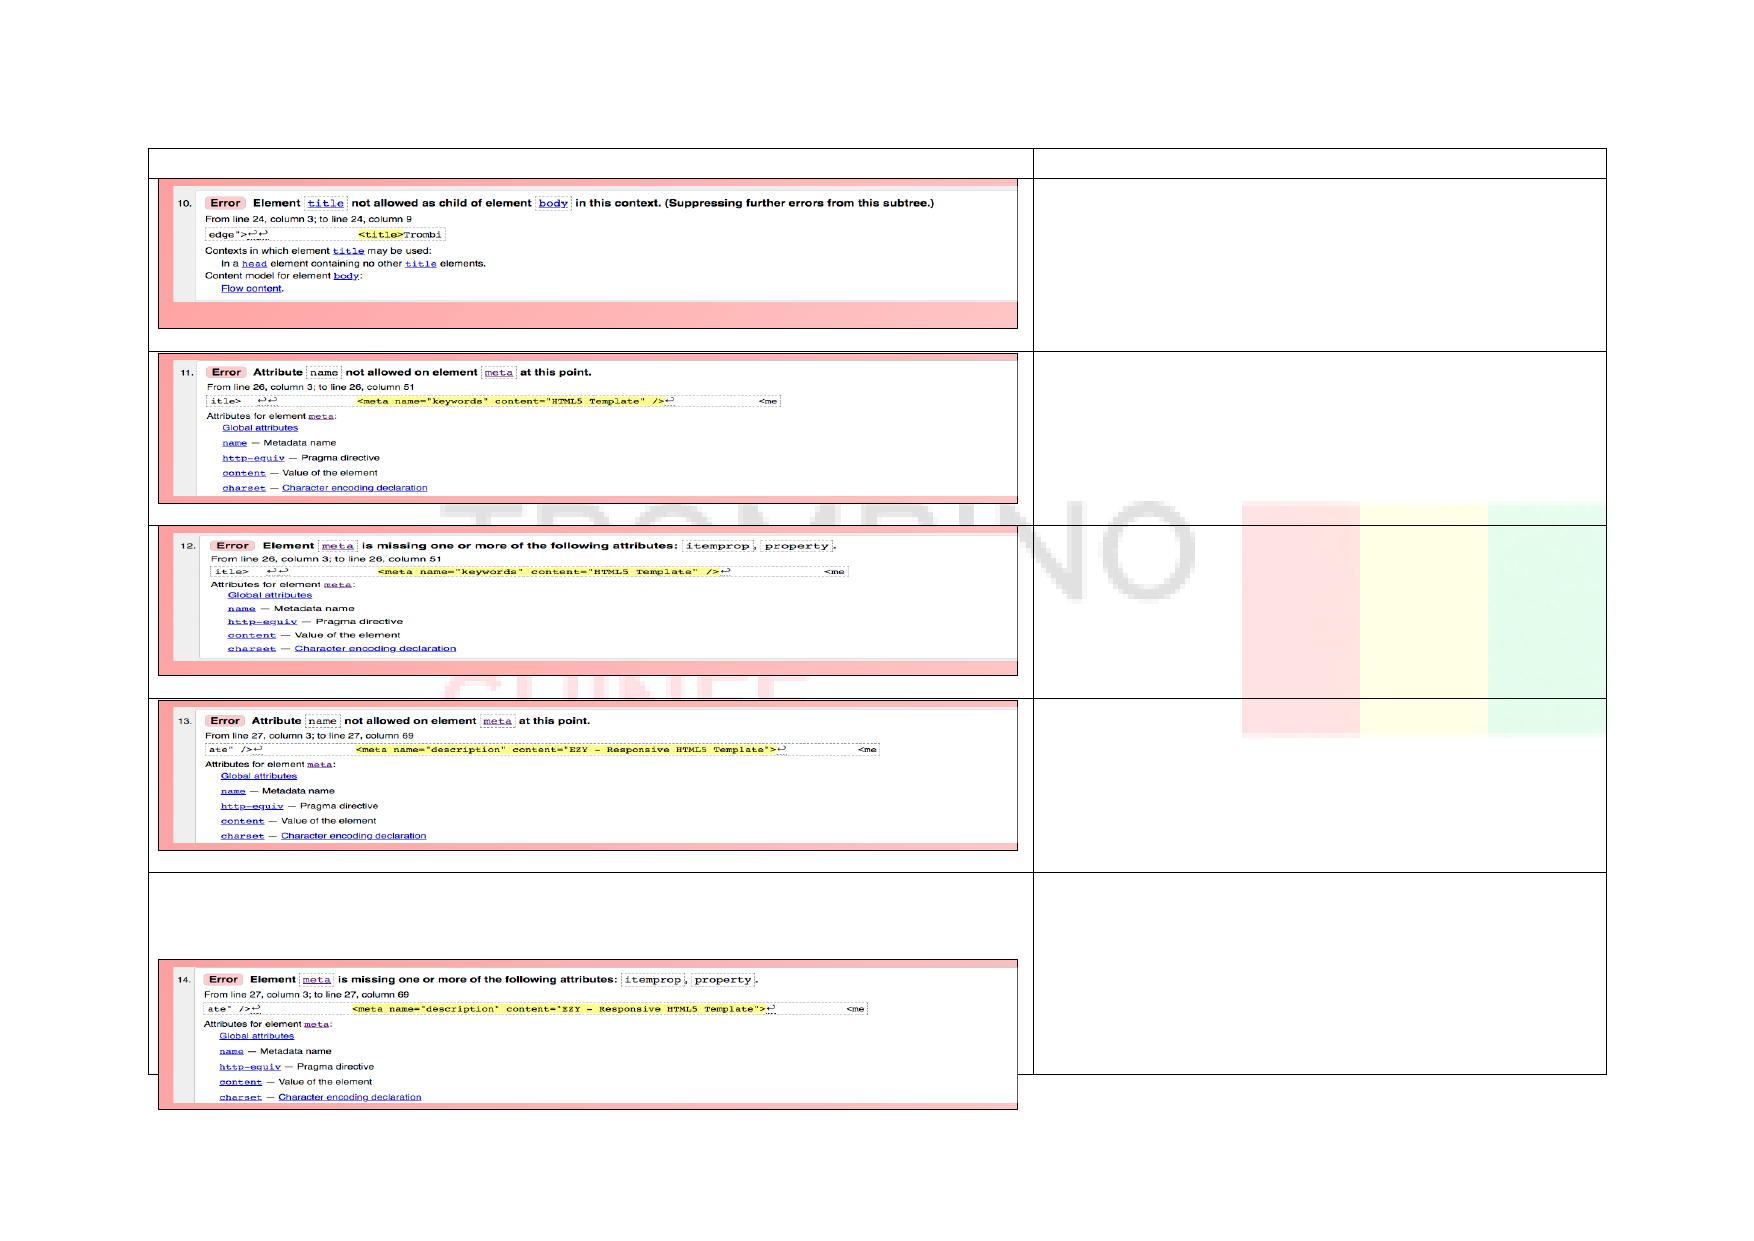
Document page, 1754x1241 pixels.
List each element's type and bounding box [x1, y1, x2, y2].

table_cell [149, 352, 1033, 524]
table_cell [149, 179, 1033, 351]
table_cell [1034, 873, 1606, 1074]
table_cell [1034, 352, 1606, 524]
table_cell [149, 699, 1033, 872]
picture [173, 186, 1018, 302]
picture [173, 533, 1018, 661]
table_cell [149, 149, 1033, 177]
table_cell [1034, 526, 1606, 698]
table_cell [1034, 149, 1606, 177]
picture [173, 360, 1018, 496]
table_cell [1034, 699, 1606, 872]
table_cell [149, 873, 1033, 1074]
table_cell [149, 526, 1033, 698]
picture [173, 967, 1018, 1103]
picture [173, 707, 1018, 843]
table_cell [1034, 179, 1606, 351]
